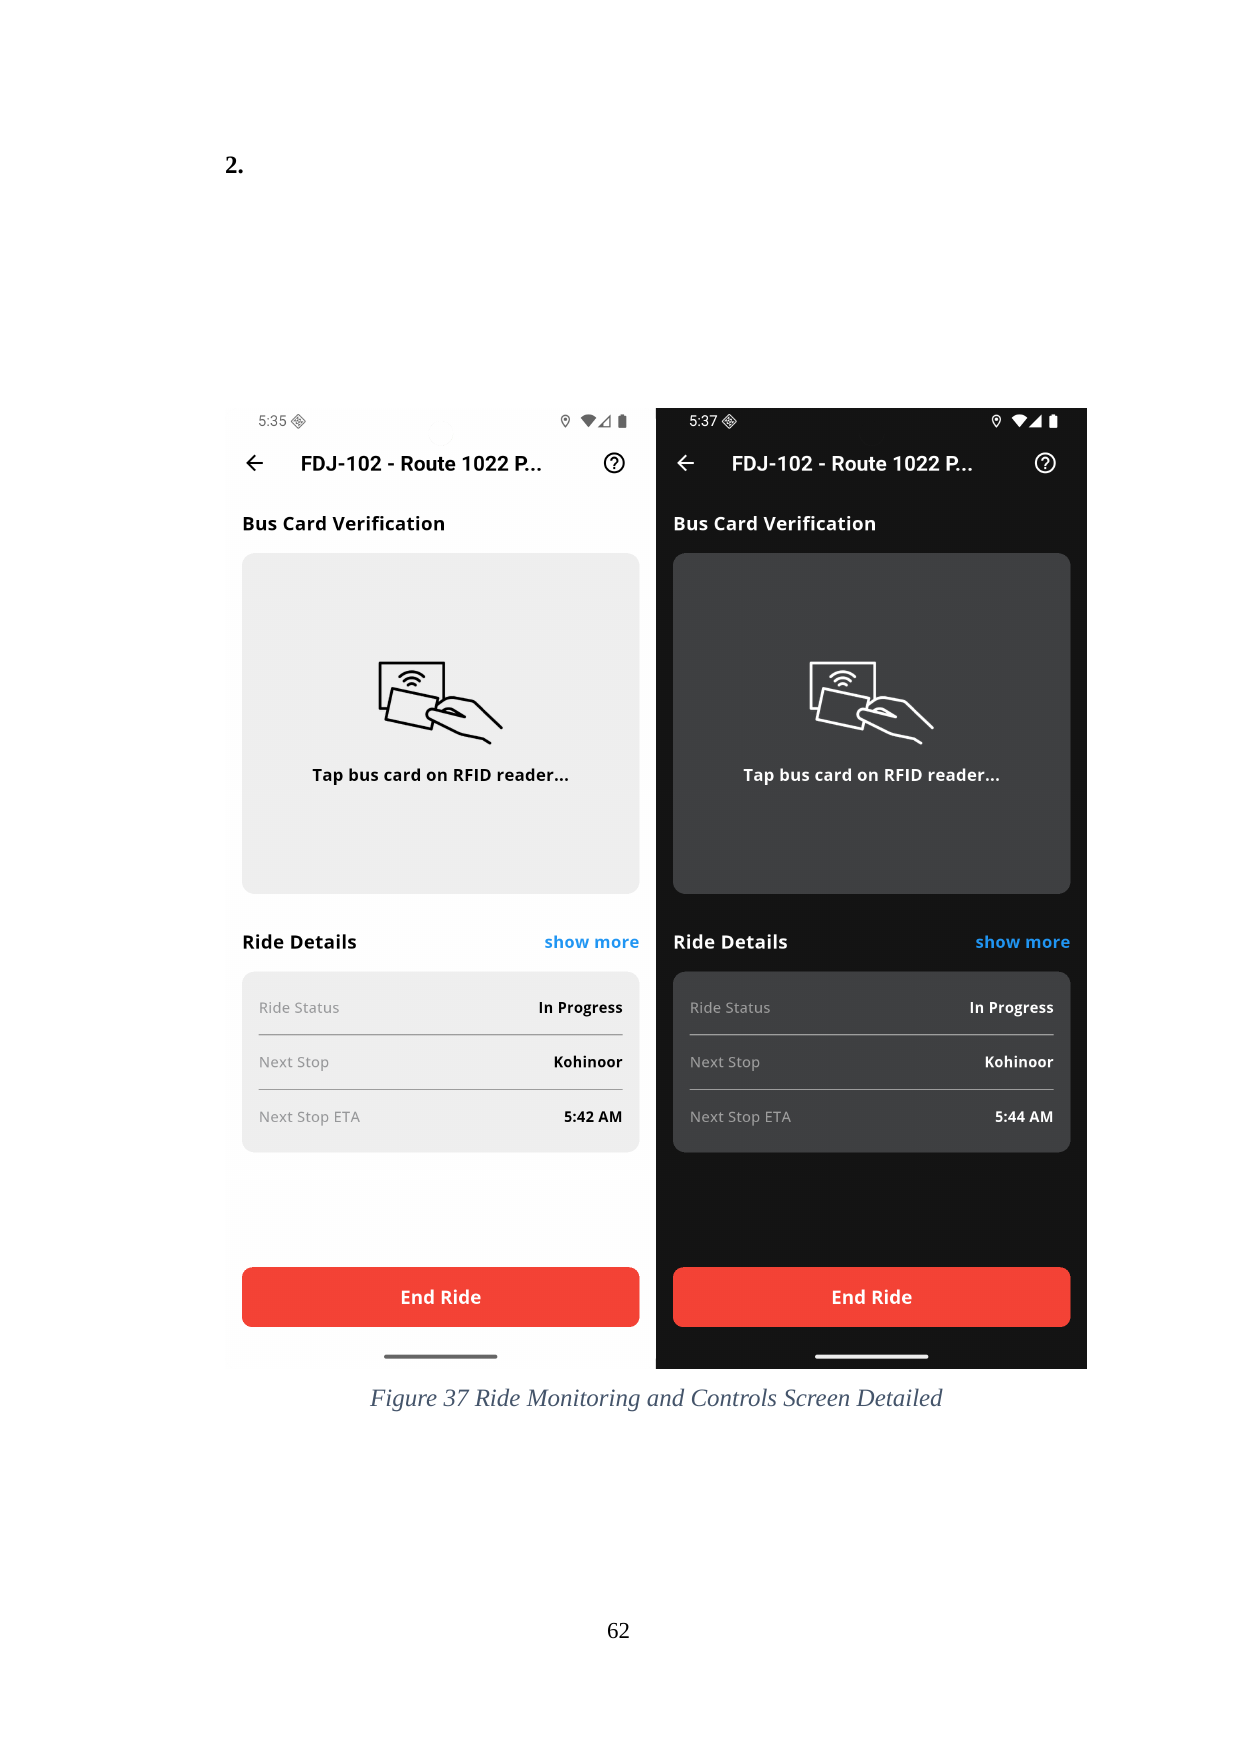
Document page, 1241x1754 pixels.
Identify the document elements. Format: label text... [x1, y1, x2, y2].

text 2. [225, 150, 1090, 179]
picture [225, 408, 1087, 1369]
text Figure Ride Monitoring and Controls Screen Detailed [225, 1383, 1090, 1412]
